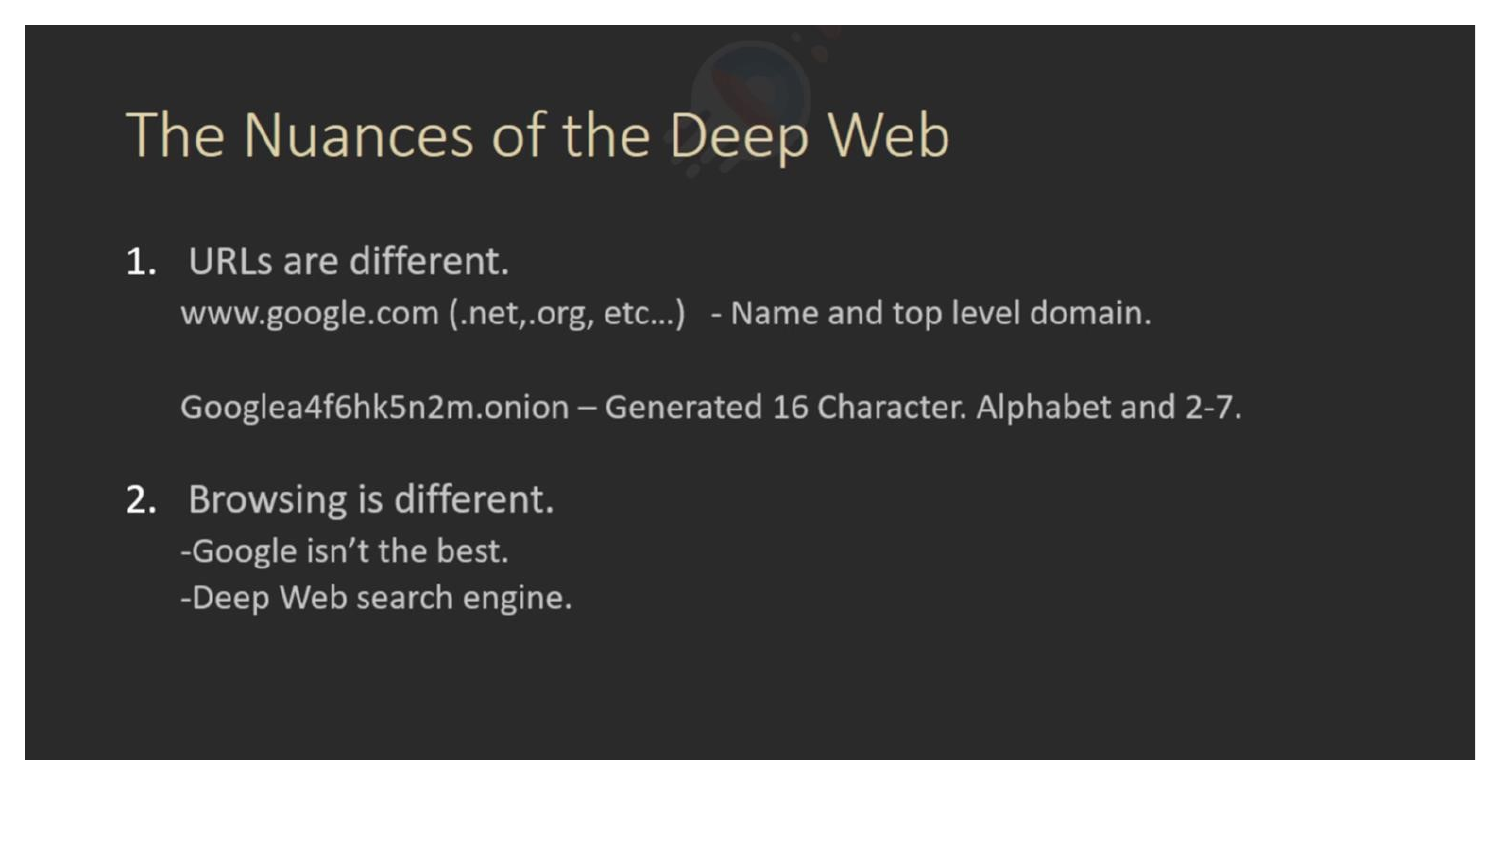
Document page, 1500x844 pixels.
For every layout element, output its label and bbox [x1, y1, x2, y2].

picture [25, 25, 1475, 760]
